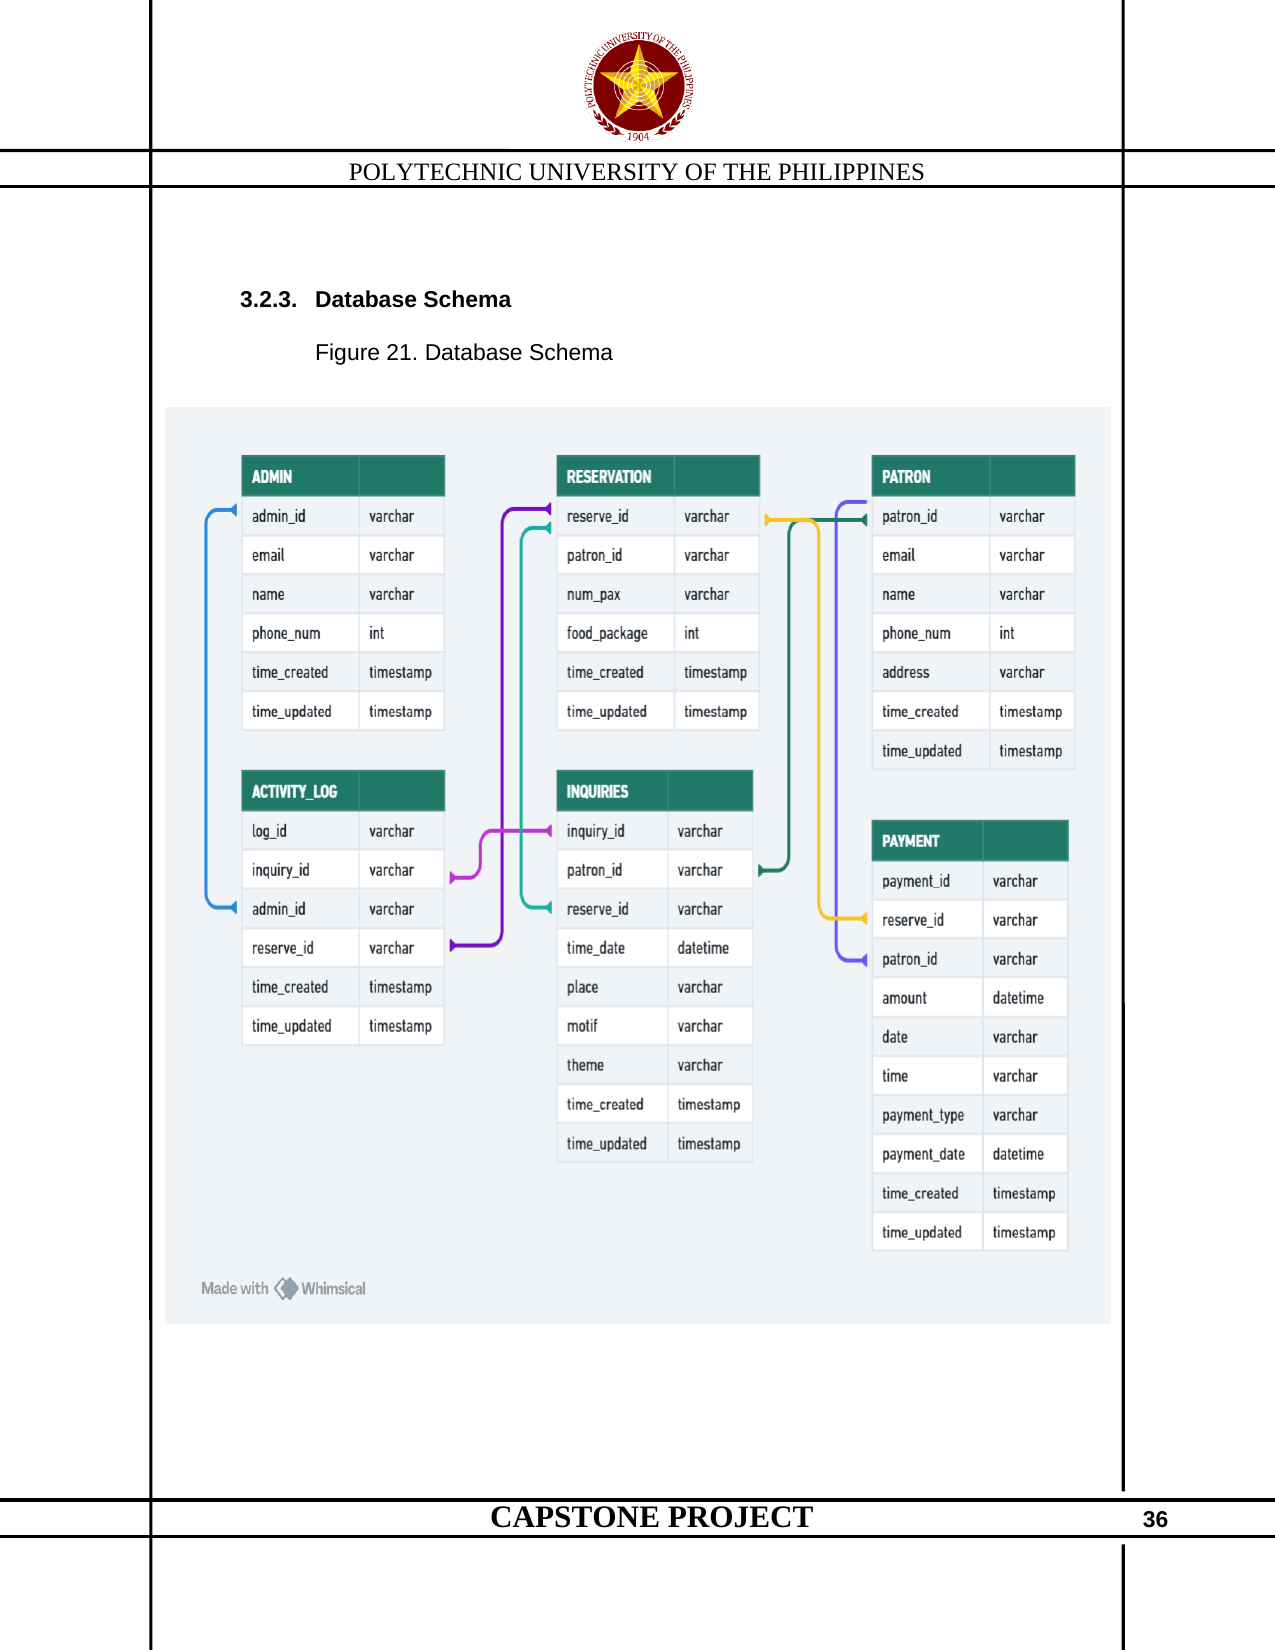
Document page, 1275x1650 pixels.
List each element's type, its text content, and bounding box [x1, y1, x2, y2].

list Figure 21. Database Schema [315, 338, 1110, 365]
picture [582, 31, 694, 142]
picture [165, 407, 1112, 1324]
list Database Schema [240, 286, 1110, 312]
